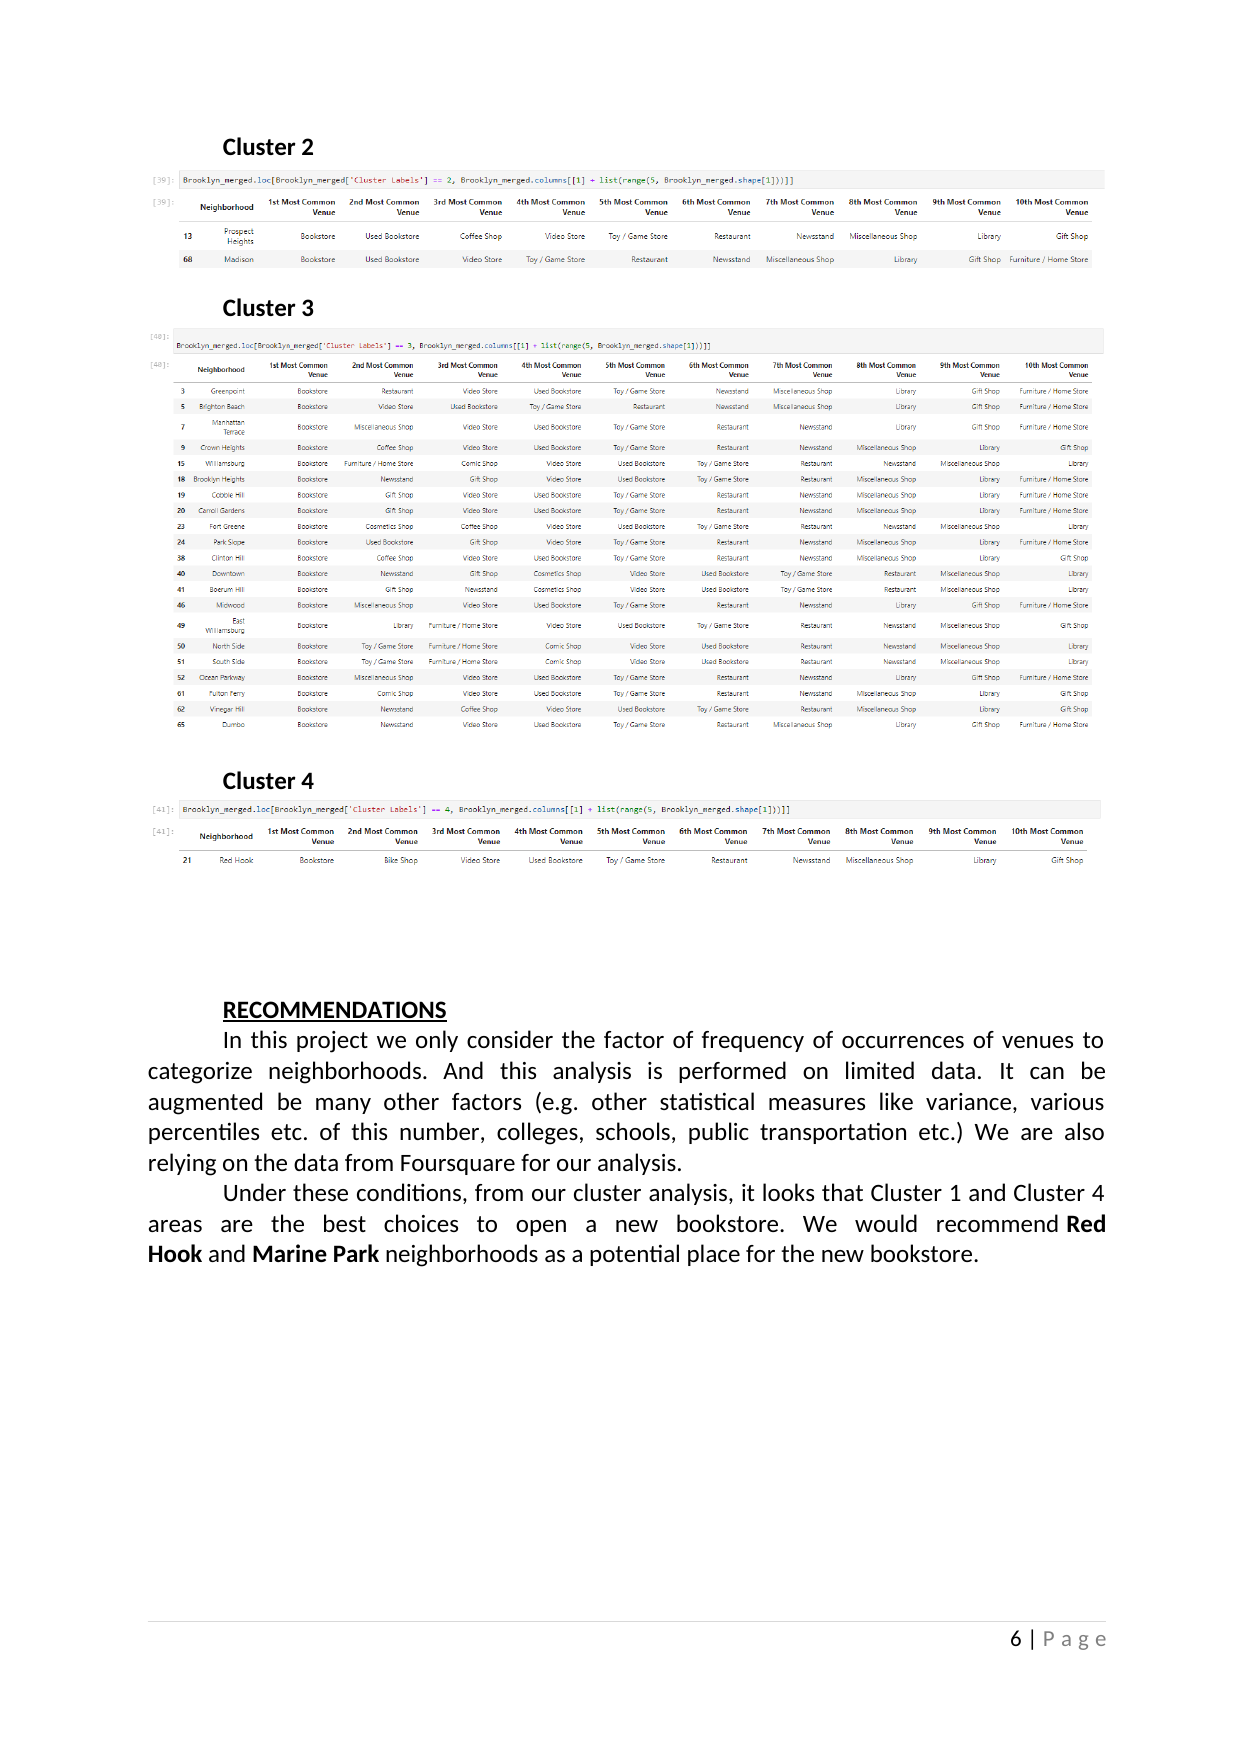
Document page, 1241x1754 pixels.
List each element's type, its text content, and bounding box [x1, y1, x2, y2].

picture [147, 164, 1105, 273]
picture [147, 324, 1107, 738]
picture [147, 795, 1108, 874]
text Under these conditions, from our cluster analysis, it looks that Cluster 1 and Cluster 4 areas are the best choices to open a new bookstore. We would recommend Red Hook and Marine Park neighborhoods as a potential place for the new bookstore. [148, 1177, 1106, 1269]
text Cluster 4 [148, 765, 1106, 795]
text RECOMMENDATIONS [148, 994, 1106, 1024]
text In this project we only consider the factor of frequency of occurrences of venues to categorize neighborhoods. And this analysis is performed on limited data. It can be augmented be many other factors (e.g. other statistical measures like variance, various percentiles etc. of this number, colleges, schools, public transportation etc.) We are also relying on the data from Foursquare for our analysis. [148, 1024, 1106, 1177]
subtitle Cluster 3 [148, 292, 1106, 322]
subtitle Cluster 2 [148, 131, 1106, 162]
